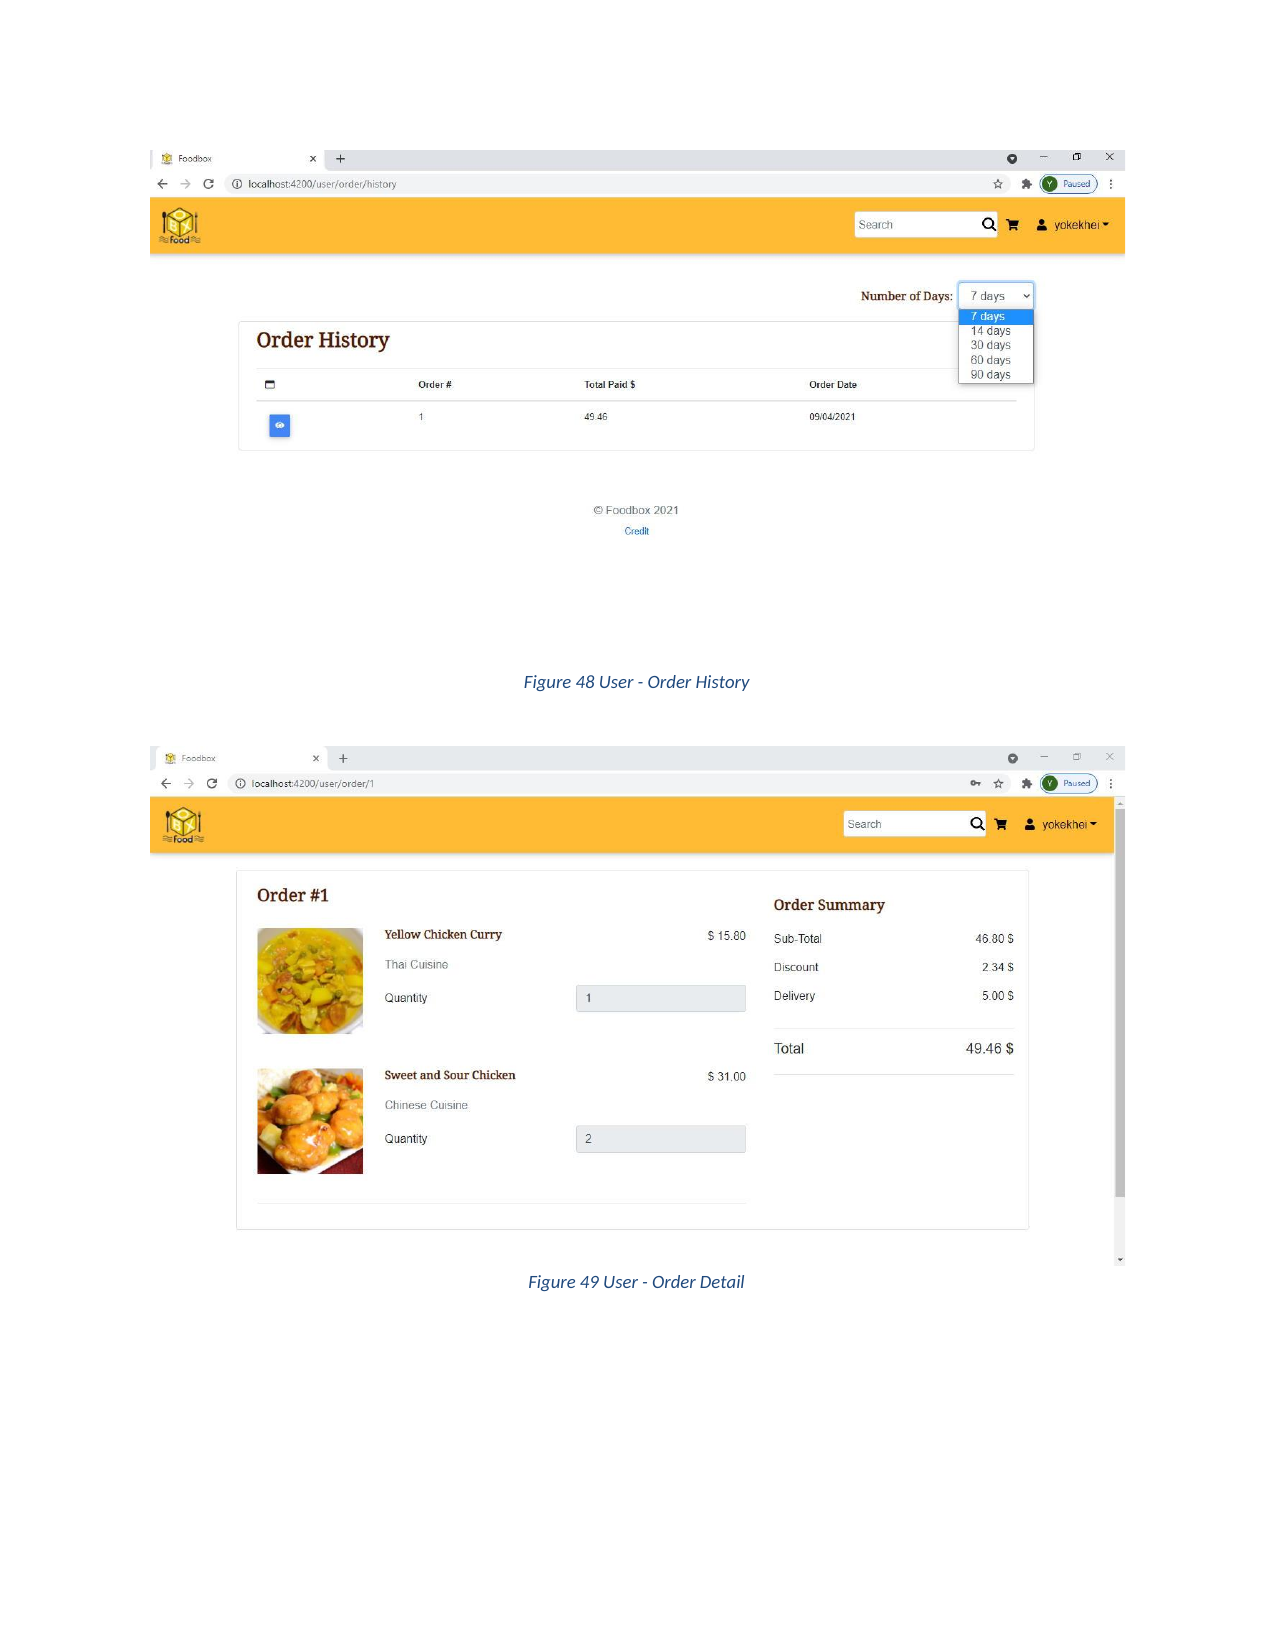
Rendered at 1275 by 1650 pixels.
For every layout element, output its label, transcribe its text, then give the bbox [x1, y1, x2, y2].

picture [150, 746, 1125, 1266]
text Figure 48 User - Order History [150, 670, 1125, 693]
text Figure 49 User - Order Detail [150, 1270, 1125, 1293]
picture [150, 150, 1125, 667]
